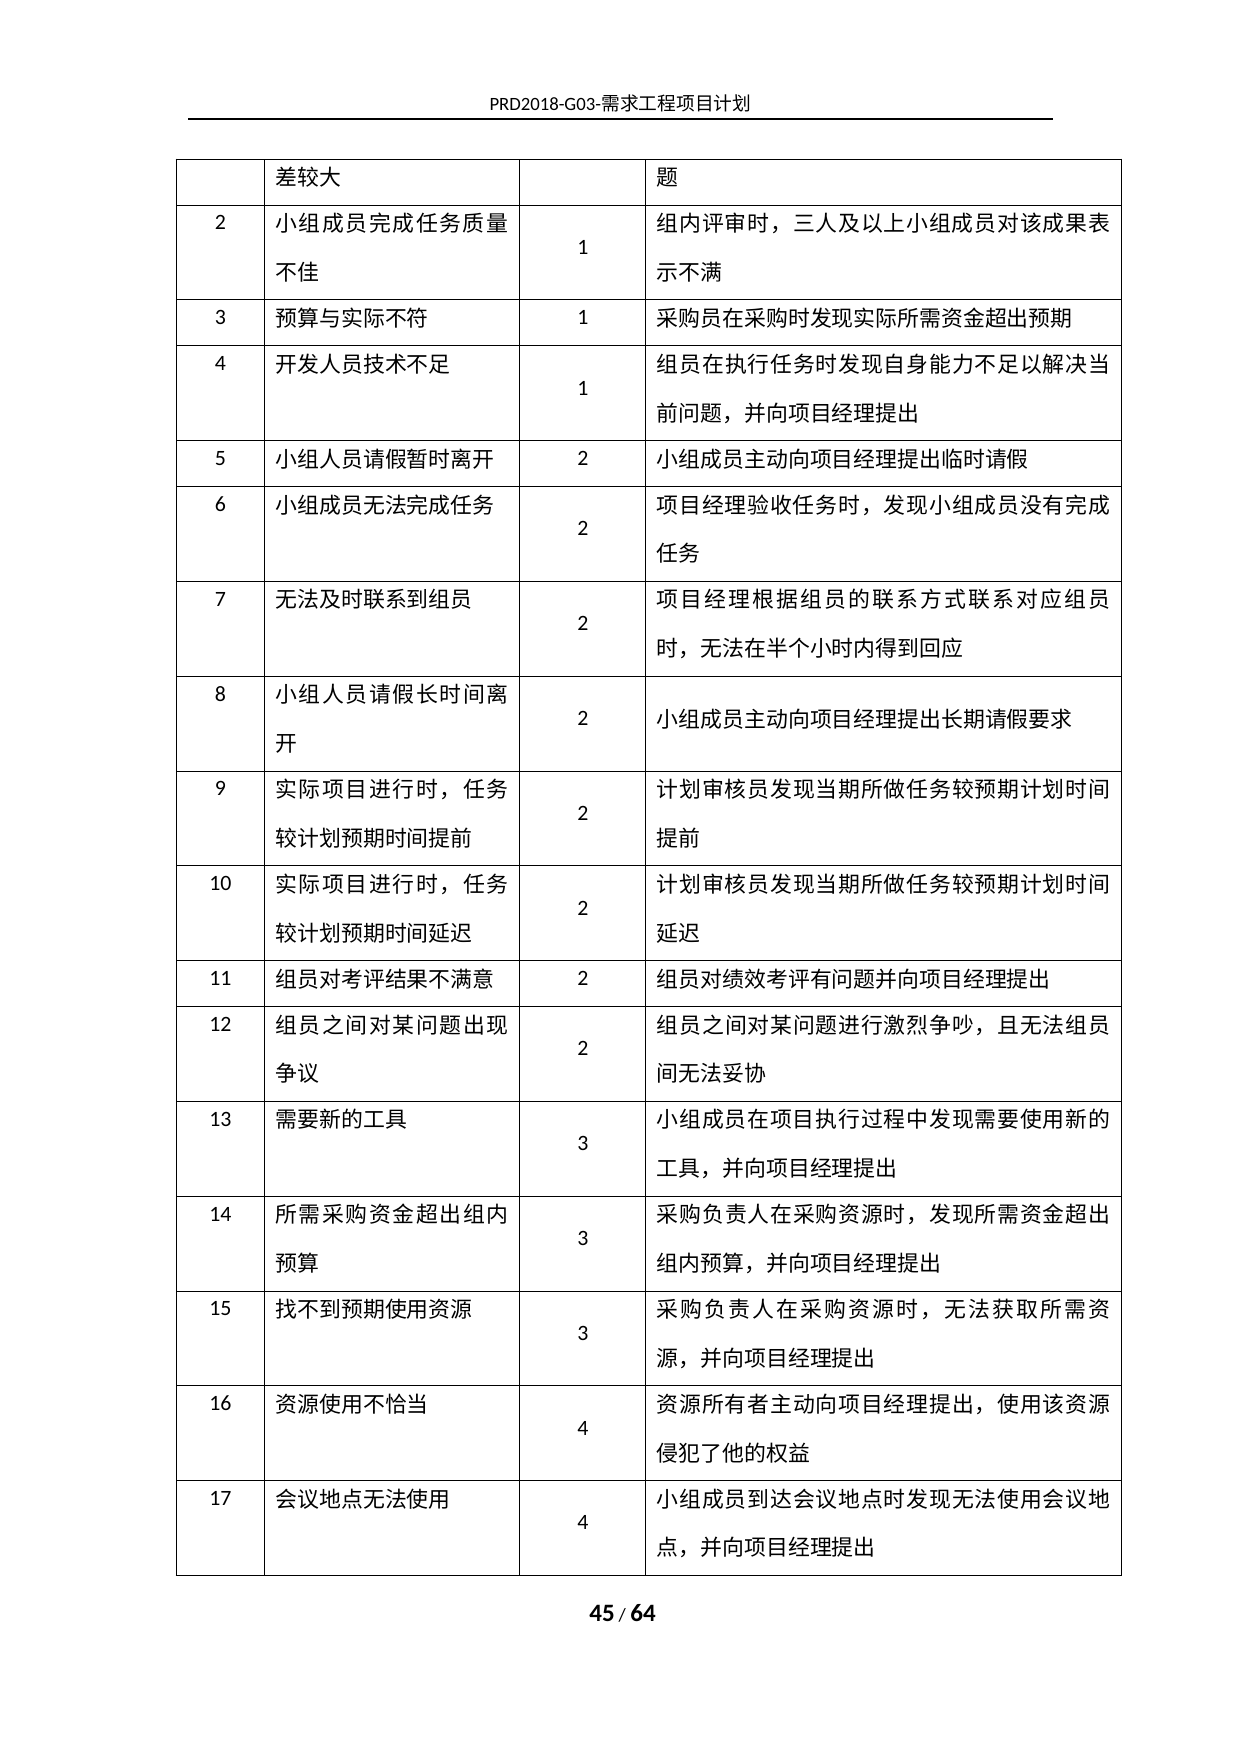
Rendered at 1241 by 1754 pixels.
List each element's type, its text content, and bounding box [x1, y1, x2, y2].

table_cell 项目经理根据组员的联系方式联系对应组员时，无法在半个小时内得到回应 [646, 582, 1121, 676]
table_cell 1 [520, 346, 645, 440]
table_cell 无法及时联系到组员 [265, 582, 519, 676]
table_cell 2 [520, 677, 645, 771]
table_cell 7 [177, 582, 264, 676]
table_cell 小组成员完成任务质量不佳 [265, 206, 519, 299]
table_cell 小组成员到达会议地点时发现无法使用会议地点，并向项目经理提出 [646, 1481, 1121, 1575]
table_cell 预算与实际不符 [265, 300, 519, 345]
table_cell 计划审核员发现当期所做任务较预期计划时间延迟 [646, 866, 1121, 960]
table_cell 小组人员请假暂时离开 [265, 441, 519, 486]
table_cell 2 [520, 1007, 645, 1101]
table_cell 采购负责人在采购资源时，无法获取所需资源，并向项目经理提出 [646, 1292, 1121, 1385]
table_cell 17 [177, 1481, 264, 1575]
table_cell 3 [520, 1197, 645, 1291]
table_cell 实际项目进行时，任务较计划预期时间延迟 [265, 866, 519, 960]
table_cell 需求定义与客户愿景相差较大 [265, 160, 519, 204]
table_cell 项目经理验收任务时，发现小组成员没有完成任务 [646, 487, 1121, 581]
table_cell 4 [177, 346, 264, 440]
table_cell 4 [520, 1481, 645, 1575]
table_cell 3 [177, 300, 264, 345]
table_cell 组员对绩效考评有问题并向项目经理提出 [646, 961, 1121, 1006]
table_cell 1 [520, 206, 645, 299]
table_cell 所需采购资金超出组内预算 [265, 1197, 519, 1291]
table_cell 小组成员主动向项目经理提出长期请假要求 [646, 677, 1121, 771]
table_cell 16 [177, 1386, 264, 1480]
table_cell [646, 160, 1121, 204]
table_cell 15 [177, 1292, 264, 1385]
table_cell 组员之间对某问题出现争议 [265, 1007, 519, 1101]
table_cell 小组成员在项目执行过程中发现需要使用新的工具，并向项目经理提出 [646, 1102, 1121, 1196]
table_cell 资源使用不恰当 [265, 1386, 519, 1480]
table_cell 11 [177, 961, 264, 1006]
table_cell 2 [520, 961, 645, 1006]
table_cell 8 [177, 677, 264, 771]
table_cell 2 [520, 441, 645, 486]
table_cell 3 [520, 1292, 645, 1385]
table_cell 14 [177, 1197, 264, 1291]
table_cell 1 [520, 160, 645, 204]
table_cell 组员对考评结果不满意 [265, 961, 519, 1006]
table_cell 组内评审时，三人及以上小组成员对该成果表示不满 [646, 206, 1121, 299]
table_cell 2 [520, 487, 645, 581]
table_cell 2 [520, 772, 645, 865]
table_cell 4 [520, 1386, 645, 1480]
table_cell 小组成员无法完成任务 [265, 487, 519, 581]
table_cell 3 [520, 1102, 645, 1196]
table_cell 12 [177, 1007, 264, 1101]
table_cell 采购负责人在采购资源时，发现所需资金超出组内预算，并向项目经理提出 [646, 1197, 1121, 1291]
table_cell 实际项目进行时，任务较计划预期时间提前 [265, 772, 519, 865]
table_cell 会议地点无法使用 [265, 1481, 519, 1575]
table_cell 组员在执行任务时发现自身能力不足以解决当前问题，并向项目经理提出 [646, 346, 1121, 440]
table_cell 13 [177, 1102, 264, 1196]
table_cell 开发人员技术不足 [265, 346, 519, 440]
table_cell 10 [177, 866, 264, 960]
table_cell 2 [520, 582, 645, 676]
table_cell 1 [177, 160, 264, 204]
table_cell 2 [177, 206, 264, 299]
table_cell 资源所有者主动向项目经理提出，使用该资源侵犯了他的权益 [646, 1386, 1121, 1480]
table_cell 小组人员请假长时间离开 [265, 677, 519, 771]
table_cell 9 [177, 772, 264, 865]
table_cell 计划审核员发现当期所做任务较预期计划时间提前 [646, 772, 1121, 865]
table_cell 小组成员主动向项目经理提出临时请假 [646, 441, 1121, 486]
table_cell 组员之间对某问题进行激烈争吵，且无法组员间无法妥协 [646, 1007, 1121, 1101]
table_cell 6 [177, 487, 264, 581]
table_cell 1 [520, 300, 645, 345]
table_cell 需要新的工具 [265, 1102, 519, 1196]
table_cell 采购员在采购时发现实际所需资金超出预期 [646, 300, 1121, 345]
table_cell 5 [177, 441, 264, 486]
table_cell 2 [520, 866, 645, 960]
table_cell 找不到预期使用资源 [265, 1292, 519, 1385]
